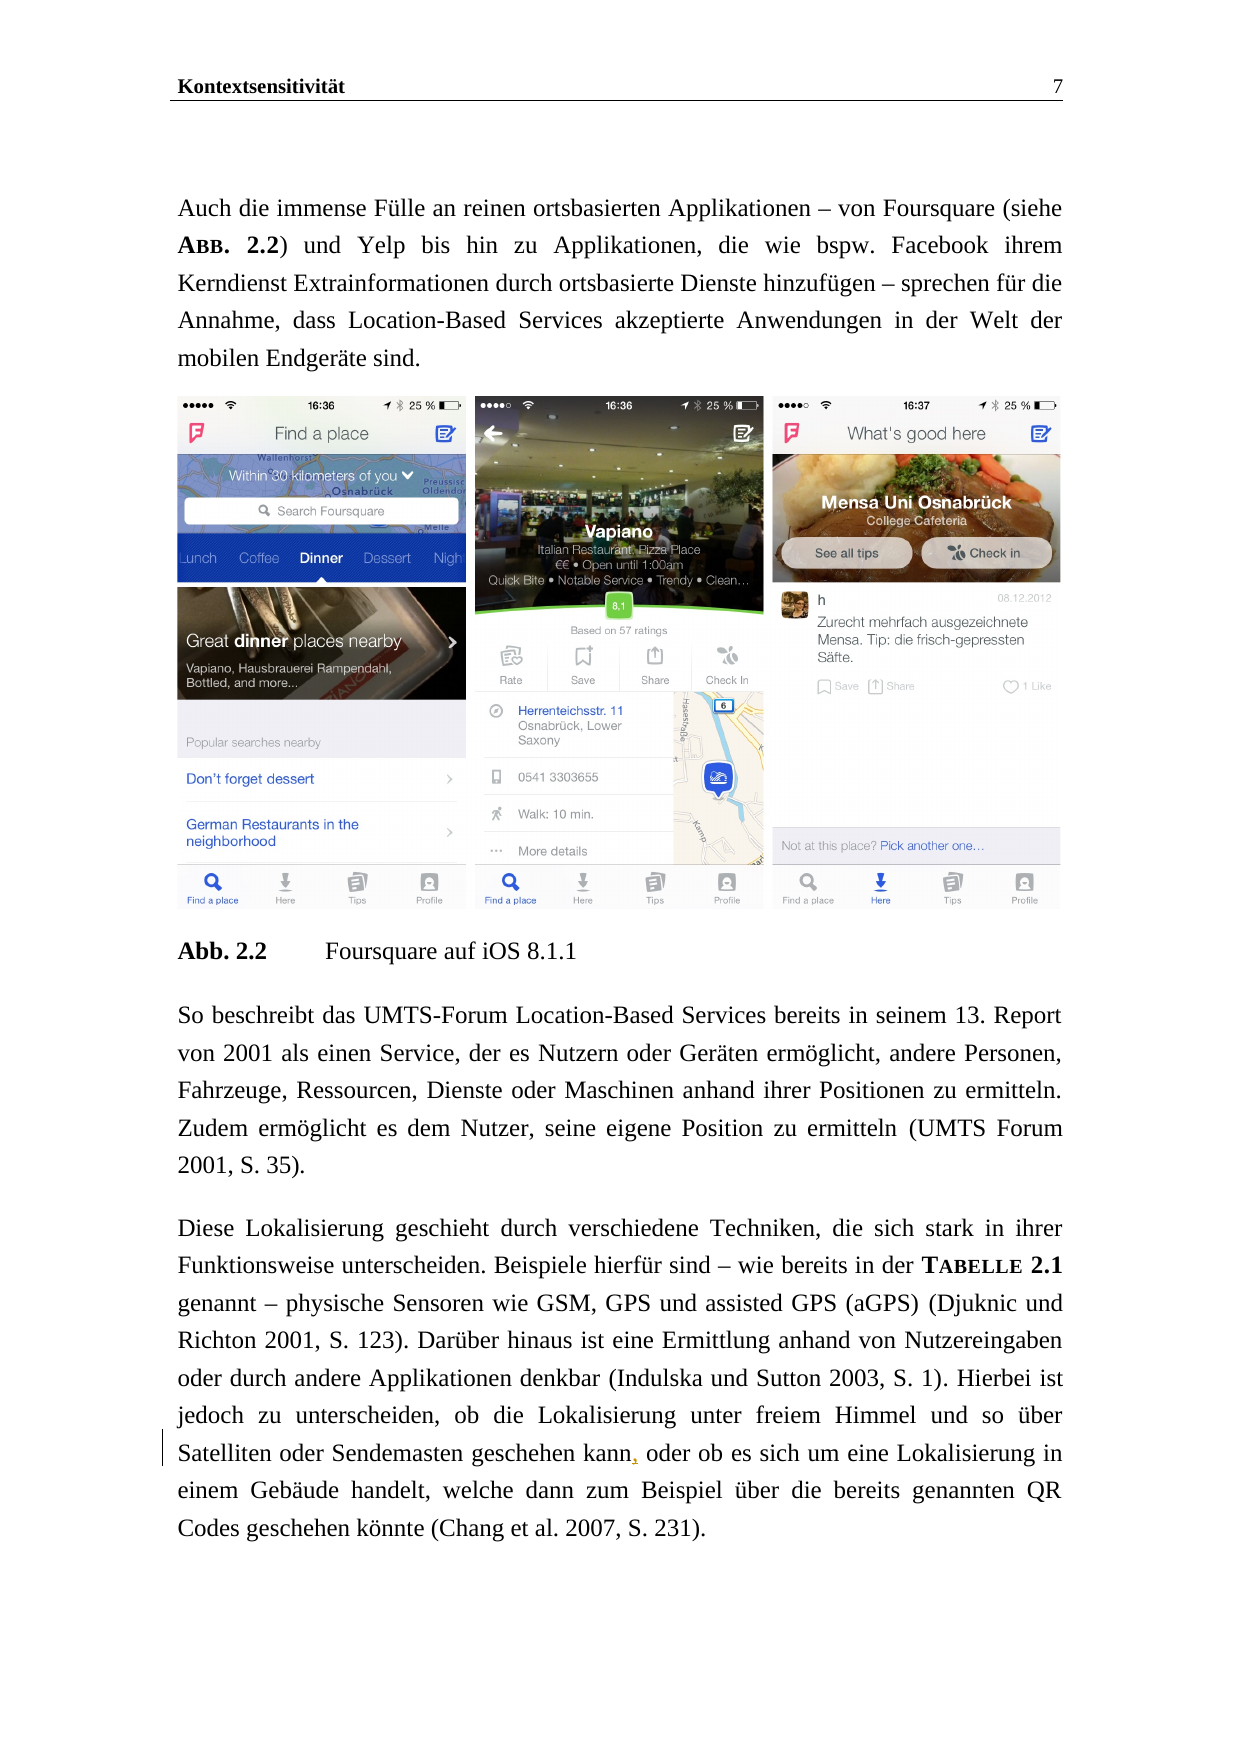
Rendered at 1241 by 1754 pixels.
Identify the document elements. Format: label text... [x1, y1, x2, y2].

text Diese Lokalisierung geschieht durch verschiedene Techniken, die sich stark in ihrer Funktionsweise unterscheiden. Beispiele hierfür sind – wie bereits in der Tabelle 2.1 genannt – physische Sensoren wie GSM, GPS und assisted GPS (aGPS) (Djuknic und Richton 2001, S. 123). Darüber hinaus ist eine Ermittlung anhand von Nutzereingaben oder durch andere Applikationen denkbar (Indulska und Sutton 2003, S. 1). Hierbei ist jedoch zu unterscheiden, ob die Lokalisierung unter freiem Himmel und so über Satelliten oder Sendemasten geschehen kann oder ob es sich um eine Lokalisierung in einem Gebäude handelt, welche dann zum Beispiel über die bereits genannten QR Codes geschehen könnte (Chang et al. 2007, S. 231). [177, 1204, 1063, 1541]
text Abb. 2.2 Foursquare auf iOS 8.1.1 [177, 936, 1063, 964]
picture [177, 396, 1061, 909]
text Auch die immense Fülle an reinen ortsbasierten Applikationen – von Foursquare (siehe Abb. 2.2) und Yelp bis hin zu Applikationen, die wie bspw. Facebook ihrem Kerndienst Extrainformationen durch ortsbasierte Dienste hinzufügen – sprechen für die Annahme, dass Location-Based Services akzeptierte Anwendungen in der Welt der mobilen Endgeräte sind. [177, 184, 1063, 372]
text So beschreibt das UMTS-Forum Location-Based Services bereits in seinem 13. Report von 2001 als einen Service, der es Nutzern oder Geräten ermöglicht, andere Personen, Fahrzeuge, Ressourcen, Dienste oder Maschinen anhand ihrer Positionen zu ermitteln. Zudem ermöglicht es dem Nutzer, seine eigene Position zu ermitteln (UMTS Forum 2001, S. 35). [177, 991, 1063, 1179]
